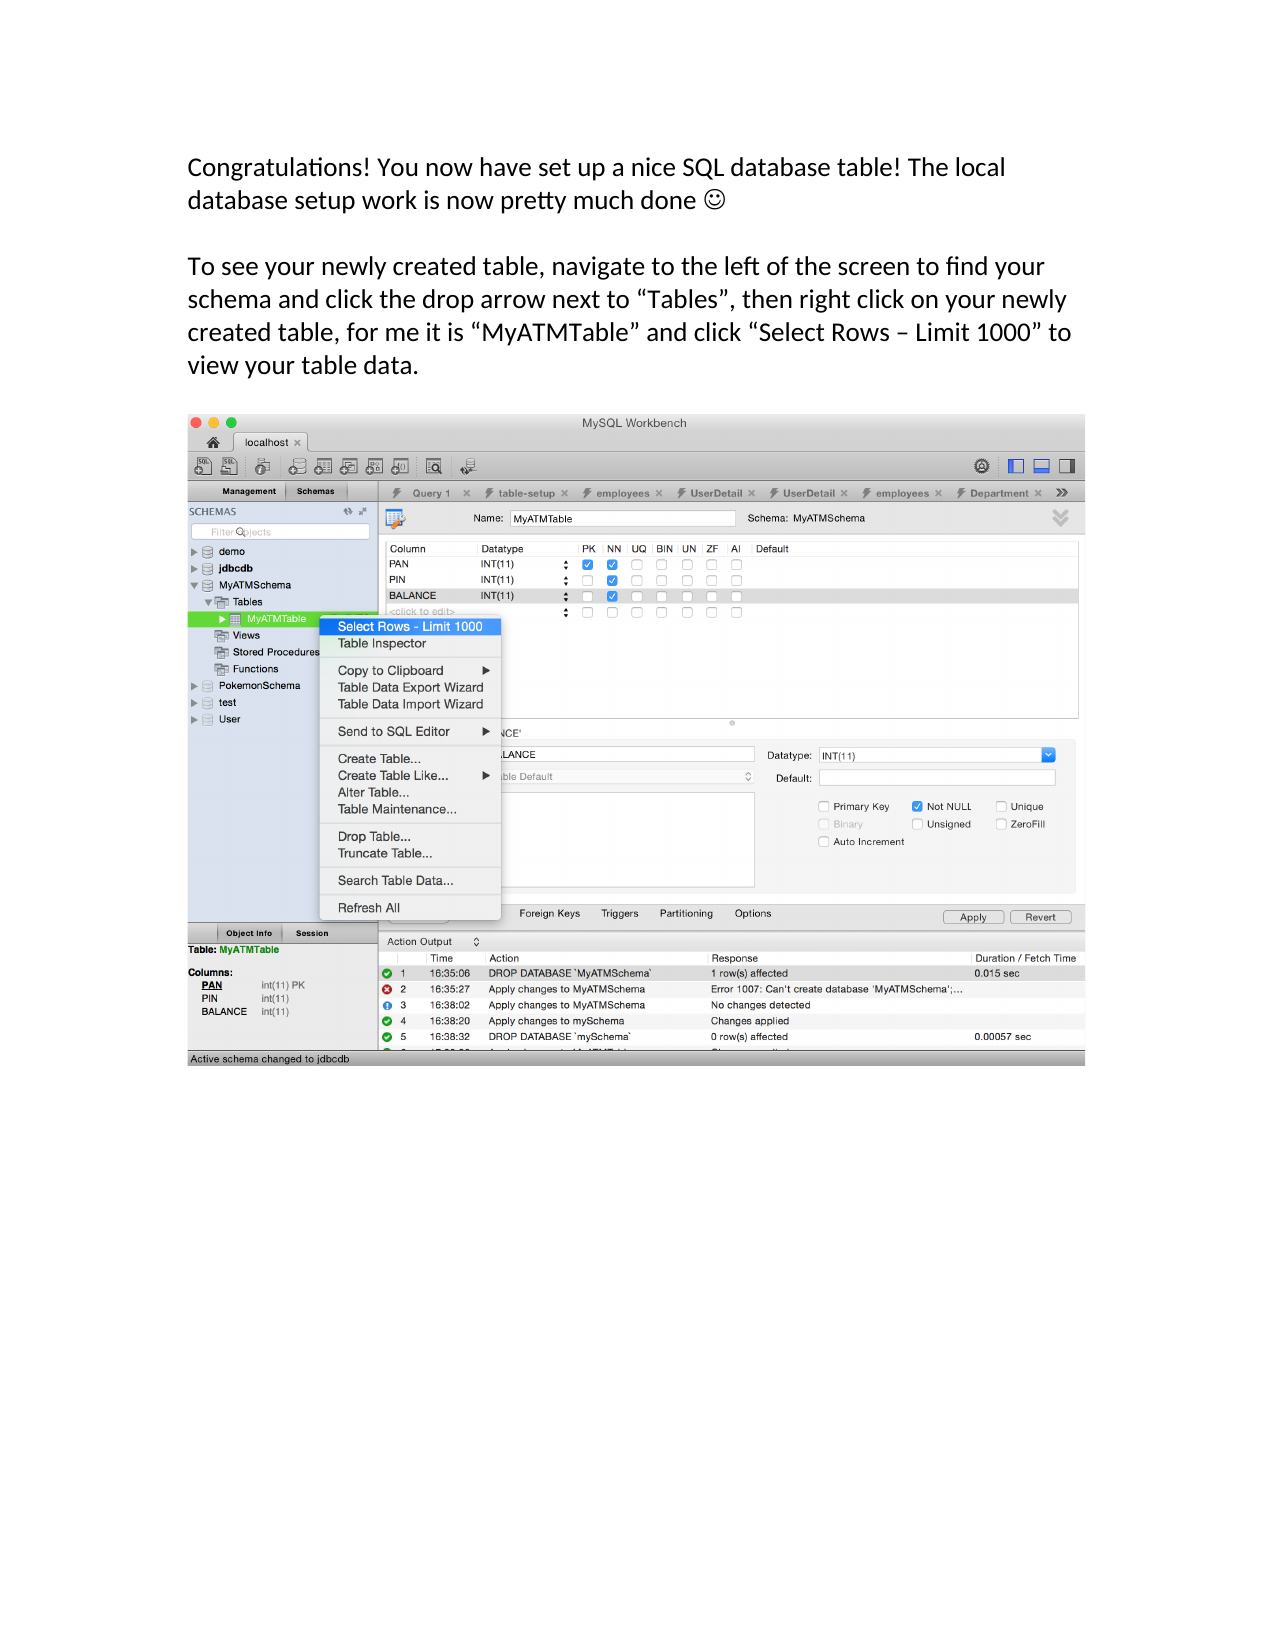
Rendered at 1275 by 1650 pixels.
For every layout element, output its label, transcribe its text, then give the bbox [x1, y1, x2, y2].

text Congratulations! You now have set up a nice SQL database table! The local database setup work is now pretty much done [187, 150, 1087, 216]
text To see your newly created table, navigate to the left of the screen to find your schema and click the drop arrow next to “Tables”, then right click on your newly created table, for me it is “MyATMTable” and click “Select Rows – Limit 1000” to view your table data. [187, 249, 1087, 381]
picture [187, 414, 1085, 1066]
